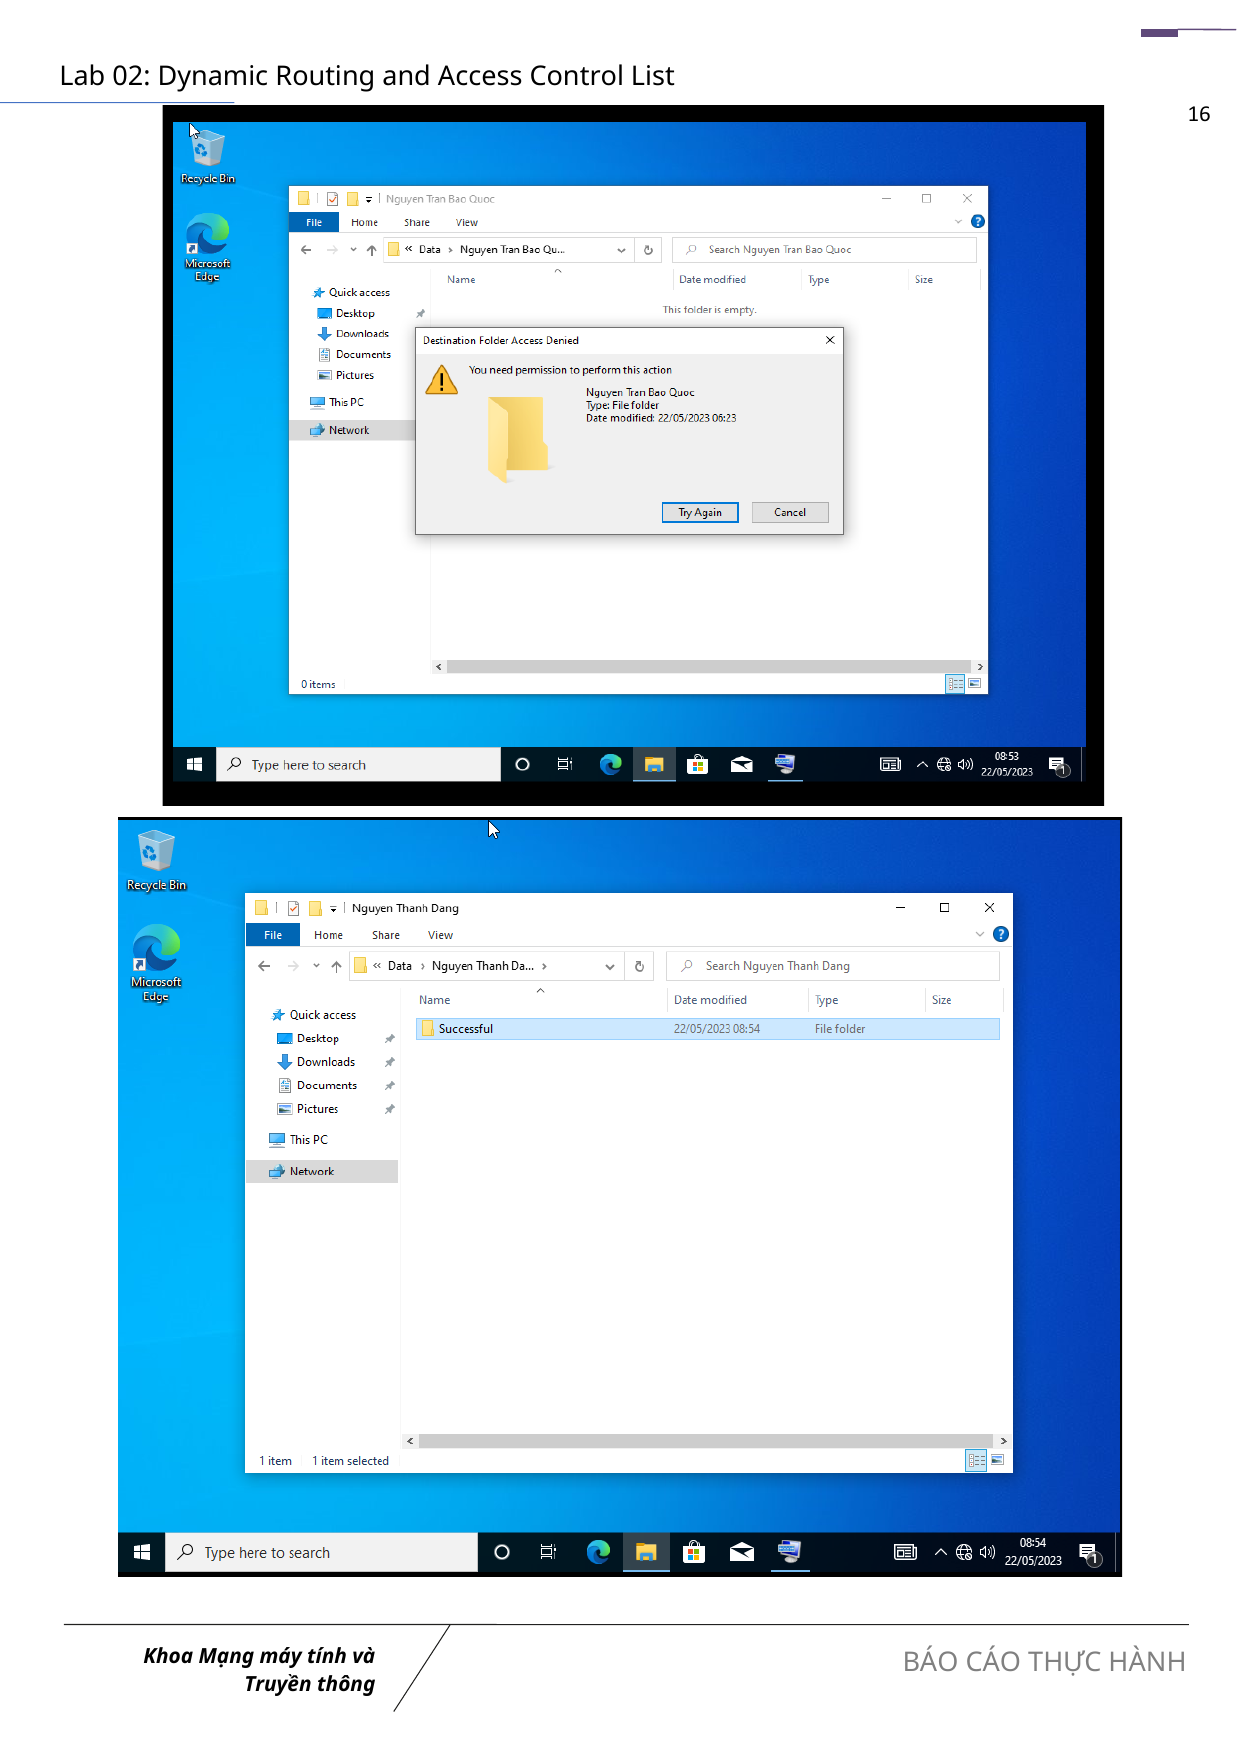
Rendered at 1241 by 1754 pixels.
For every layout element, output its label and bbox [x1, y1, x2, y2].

picture [118, 817, 1123, 1577]
picture [165, 979, 179, 985]
picture [118, 878, 138, 888]
picture [170, 881, 185, 888]
picture [162, 105, 1105, 806]
picture [148, 881, 164, 888]
picture [134, 925, 179, 970]
picture [150, 993, 166, 1000]
picture [132, 978, 147, 985]
